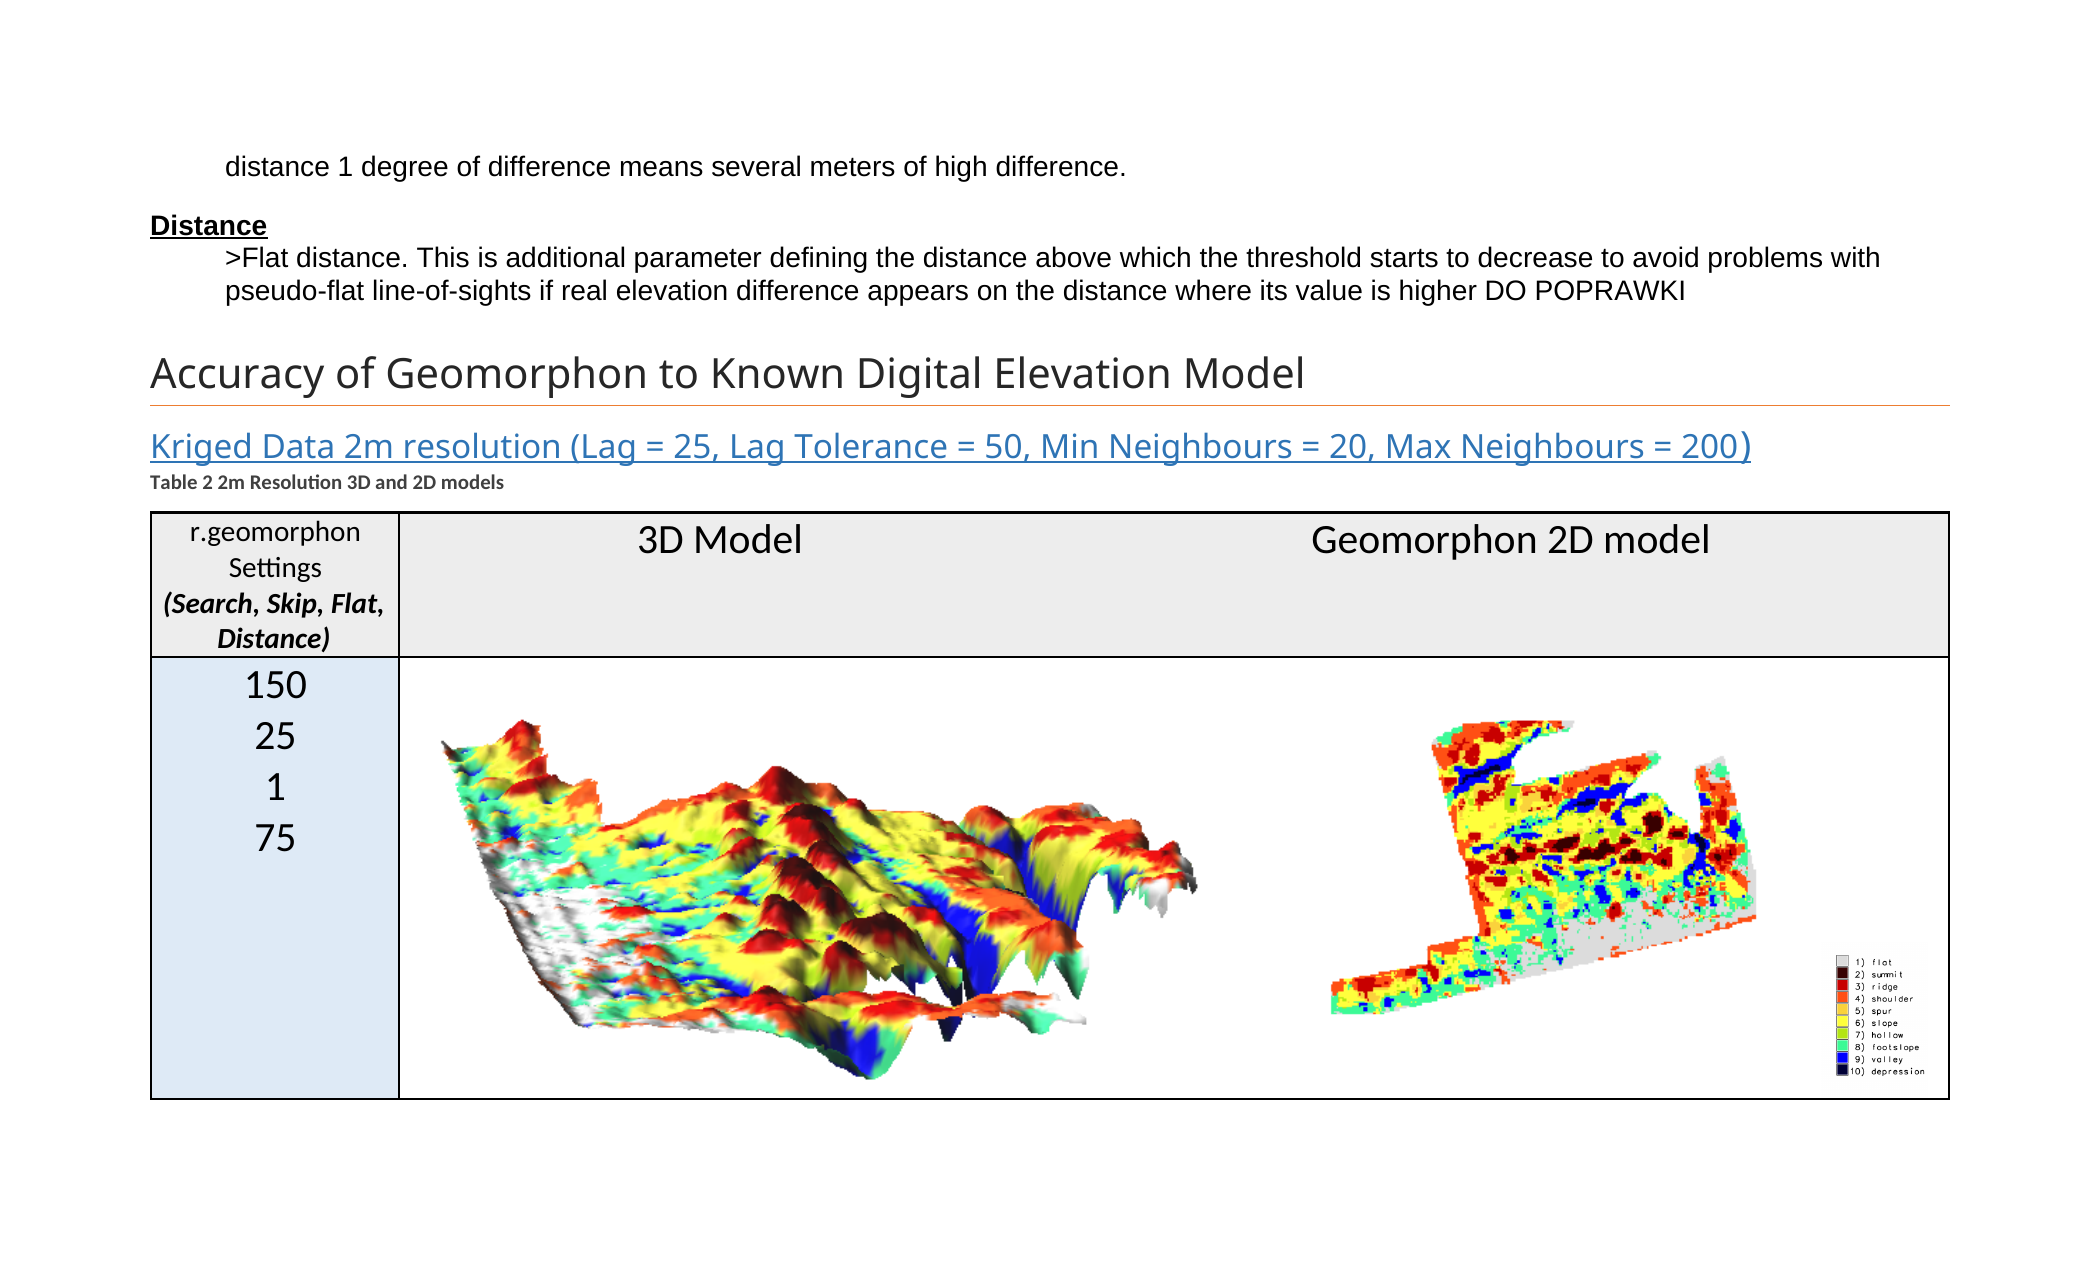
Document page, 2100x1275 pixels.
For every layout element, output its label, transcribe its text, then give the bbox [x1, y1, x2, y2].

text Table 2 2m Resolution 3D and 2D models [150, 469, 1950, 495]
subtitle Accuracy of Geomorphon to Known Digital Elevation Model [150, 344, 1950, 405]
subtitle Kriged Data 2m resolution (Lag = 25, Lag Tolerance = 50, Min Neighbours = 20, Max Neighbours = 200) [150, 418, 1950, 469]
text >Flat distance. This is additional parameter defining the distance above which the threshold starts to decrease to avoid problems with pseudo-flat line-of-sights if real elevation difference appears on the distance where its value is higher DO POPRAWKI [225, 241, 1950, 306]
picture [1260, 658, 1928, 1098]
table_cell 150 25 1 75 [152, 658, 398, 1098]
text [225, 150, 1950, 209]
table_header r.geomorphon Settings (Search, Skip, Flat, Distance) [152, 514, 398, 656]
table_cell [400, 658, 1260, 1098]
table_cell [1822, 658, 1948, 1098]
table_header 3D Model Geomorphon 2D model [400, 514, 1948, 656]
picture [410, 682, 1256, 1098]
text Distance [150, 209, 1950, 241]
